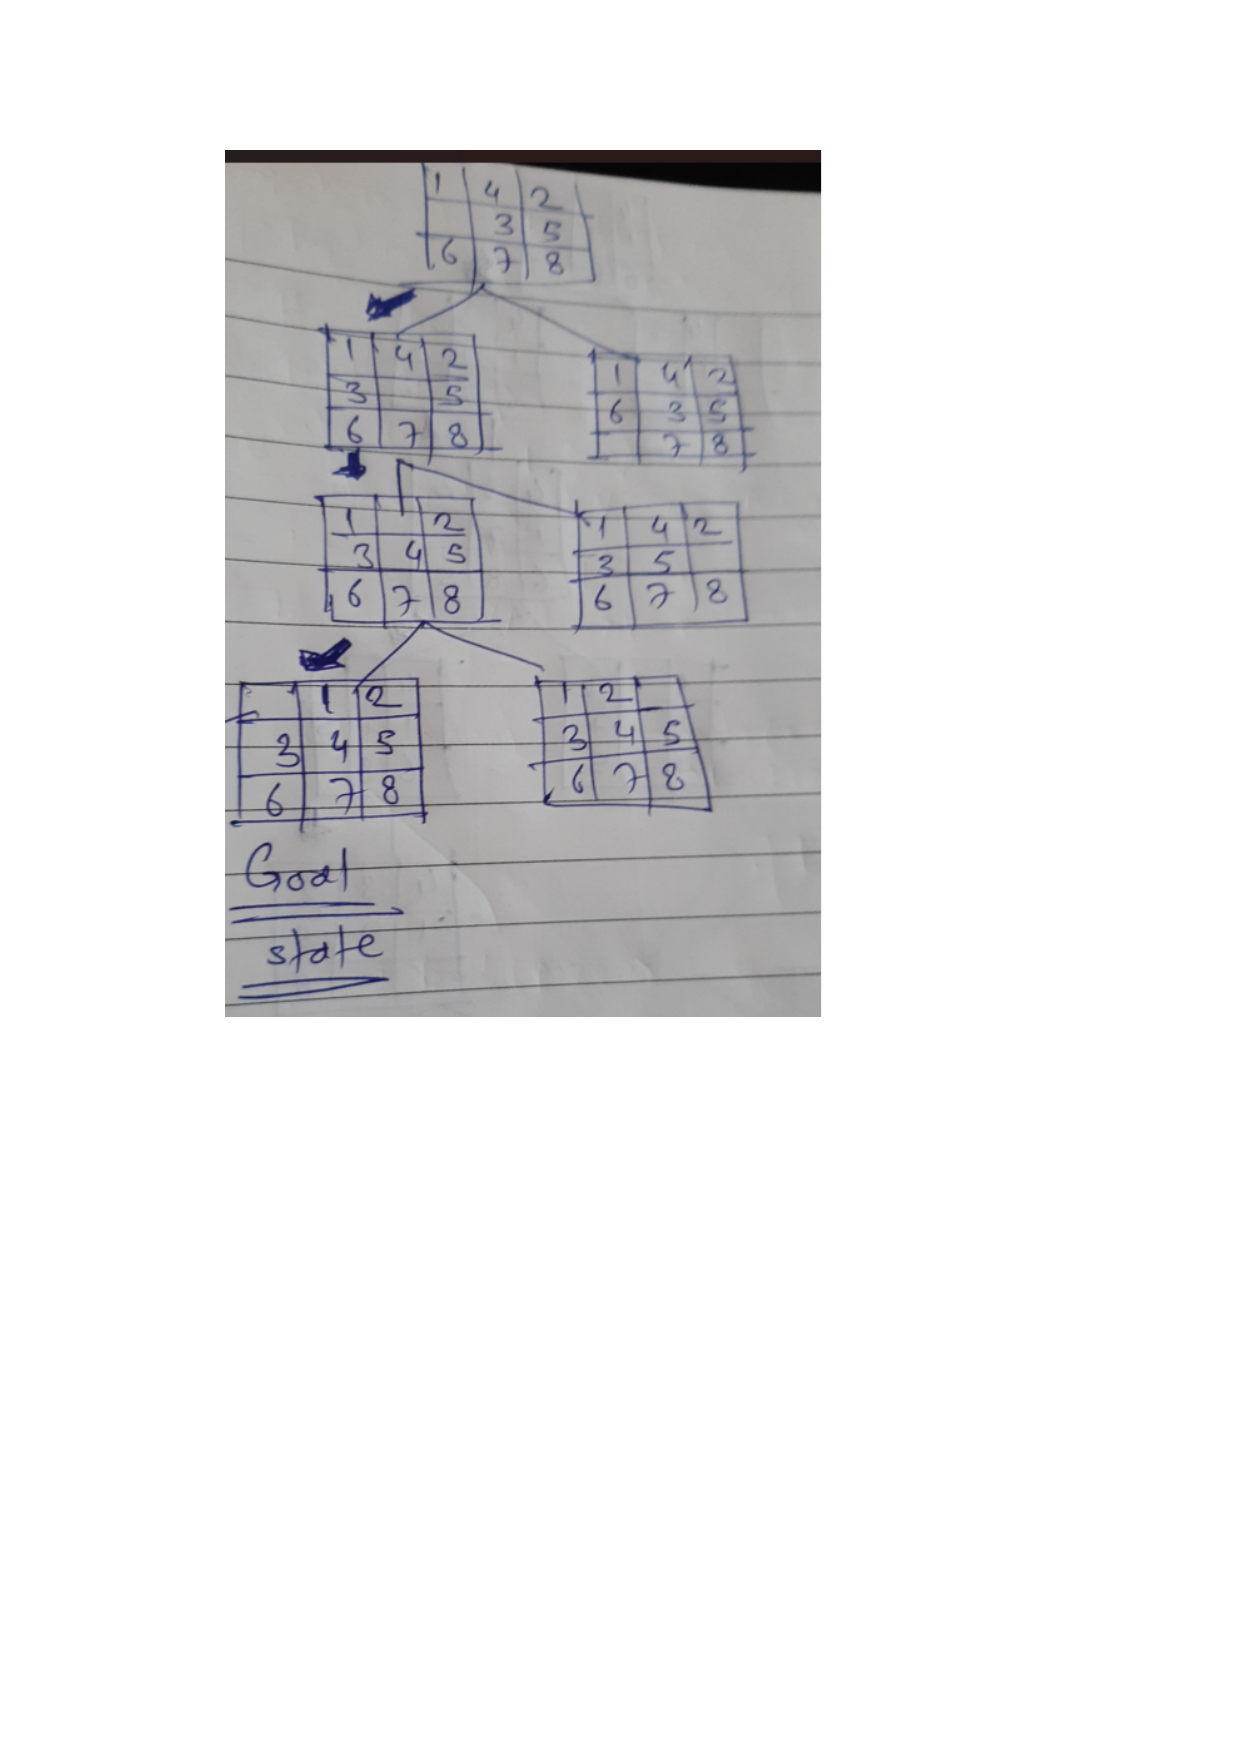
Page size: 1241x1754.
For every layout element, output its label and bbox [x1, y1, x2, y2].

picture [225, 150, 822, 1017]
